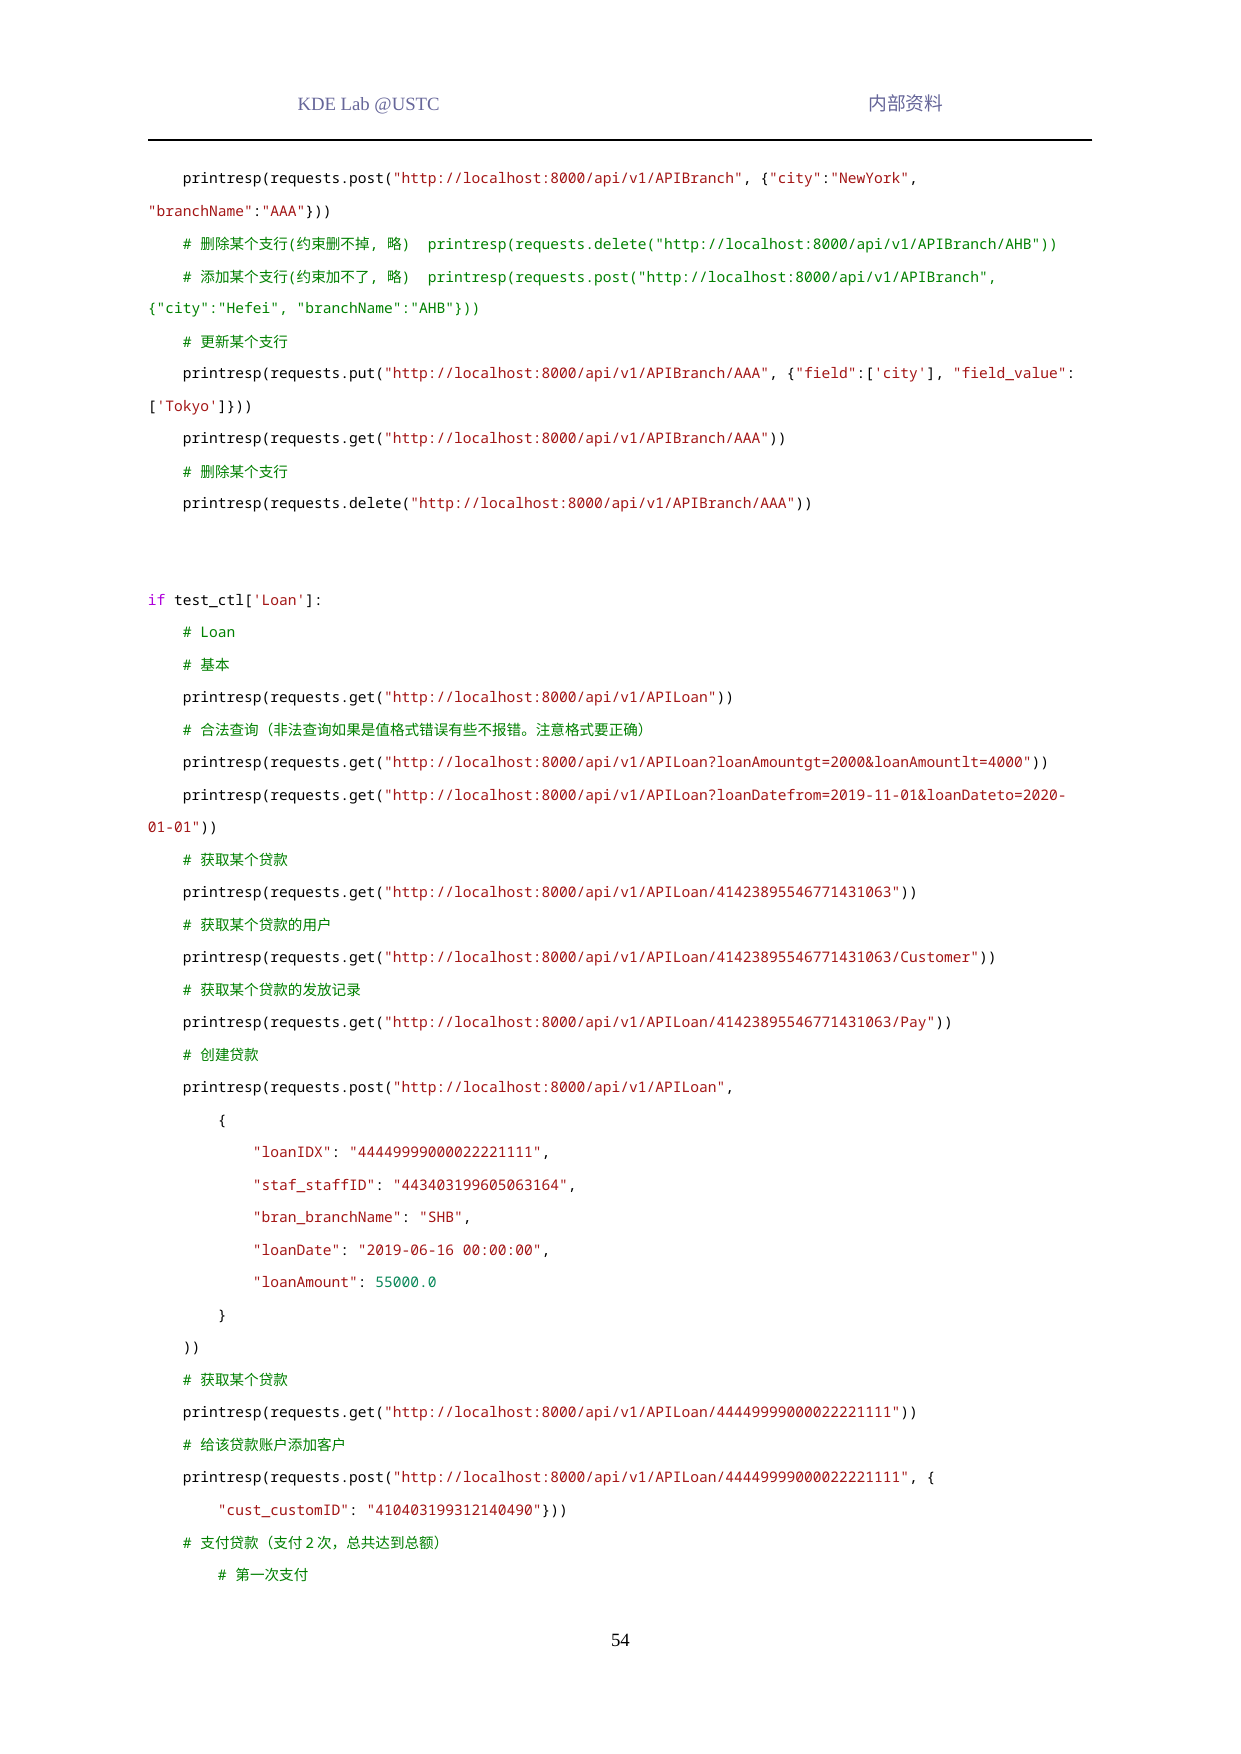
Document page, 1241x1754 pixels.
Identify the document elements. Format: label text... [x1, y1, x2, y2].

text # 添加某个支行(约束加不了, 略) printresp(requests.post("http://localhost:8000/api/v1/APIBranch", {"city":"Hefei", "branchName":"AHB"})) [148, 259, 1092, 324]
text printresp(requests.put("http://localhost:8000/api/v1/APIBranch/AAA", {"field":['city'], "field_value": ['Tokyo']})) [148, 357, 1092, 422]
text printresp(requests.get("http://localhost:8000/api/v1/APIBranch/AAA")) [148, 422, 1092, 454]
text "loanIDX": "44449999000022221111", [148, 1136, 1092, 1168]
text printresp(requests.post("http://localhost:8000/api/v1/APIBranch", {"city":"NewYork", "branchName":"AAA"})) [148, 162, 1092, 227]
text "cust_customID": "410403199312140490"})) [148, 1493, 1092, 1526]
text printresp(requests.post("http://localhost:8000/api/v1/APILoan", [148, 1071, 1092, 1103]
text # 删除某个支行 [148, 454, 1092, 487]
text # 给该贷款账户添加客户 [148, 1428, 1092, 1461]
text printresp(requests.get("http://localhost:8000/api/v1/APILoan/41423895546771431063")) [148, 876, 1092, 908]
text # 获取某个贷款的发放记录 [148, 973, 1092, 1006]
text printresp(requests.get("http://localhost:8000/api/v1/APILoan/44449999000022221111")) [148, 1396, 1092, 1428]
text "bran_branchName": "SHB", [148, 1201, 1092, 1233]
text printresp(requests.get("http://localhost:8000/api/v1/APILoan/41423895546771431063/Customer")) [148, 941, 1092, 973]
text )) [148, 1331, 1092, 1363]
text "staf_staffID": "443403199605063164", [148, 1168, 1092, 1201]
text # 基本 [148, 648, 1092, 681]
text # 支付贷款（支付2次，总共达到总额） [148, 1526, 1092, 1558]
text { [148, 1103, 1092, 1136]
text printresp(requests.get("http://localhost:8000/api/v1/APILoan/41423895546771431063/Pay")) [148, 1006, 1092, 1038]
text # 获取某个贷款的用户 [148, 908, 1092, 941]
text # 合法查询（非法查询如果是值格式错误有些不报错。注意格式要正确） [148, 713, 1092, 746]
text printresp(requests.get("http://localhost:8000/api/v1/APILoan?loanDatefrom=2019-11-01&loanDateto=2020-01-01")) [148, 778, 1092, 843]
text # 删除某个支行(约束删不掉, 略) printresp(requests.delete("http://localhost:8000/api/v1/APIBranch/AHB")) [148, 227, 1092, 259]
text # 创建贷款 [148, 1038, 1092, 1071]
text # 第一次支付 [148, 1558, 1092, 1591]
text "loanDate": "2019-06-16 00:00:00", [148, 1233, 1092, 1266]
text printresp(requests.post("http://localhost:8000/api/v1/APILoan/44449999000022221111", { [148, 1461, 1092, 1493]
text # 获取某个贷款 [148, 1363, 1092, 1396]
text # Loan [148, 616, 1092, 648]
text printresp(requests.get("http://localhost:8000/api/v1/APILoan?loanAmountgt=2000&loanAmountlt=4000")) [148, 746, 1092, 778]
text if test_ctl['Loan']: [148, 583, 1092, 616]
text printresp(requests.delete("http://localhost:8000/api/v1/APIBranch/AAA")) [148, 487, 1092, 519]
text printresp(requests.get("http://localhost:8000/api/v1/APILoan")) [148, 681, 1092, 713]
text "loanAmount": 55000.0 [148, 1266, 1092, 1298]
text # 获取某个贷款 [148, 843, 1092, 876]
text } [148, 1298, 1092, 1331]
text # 更新某个支行 [148, 324, 1092, 357]
